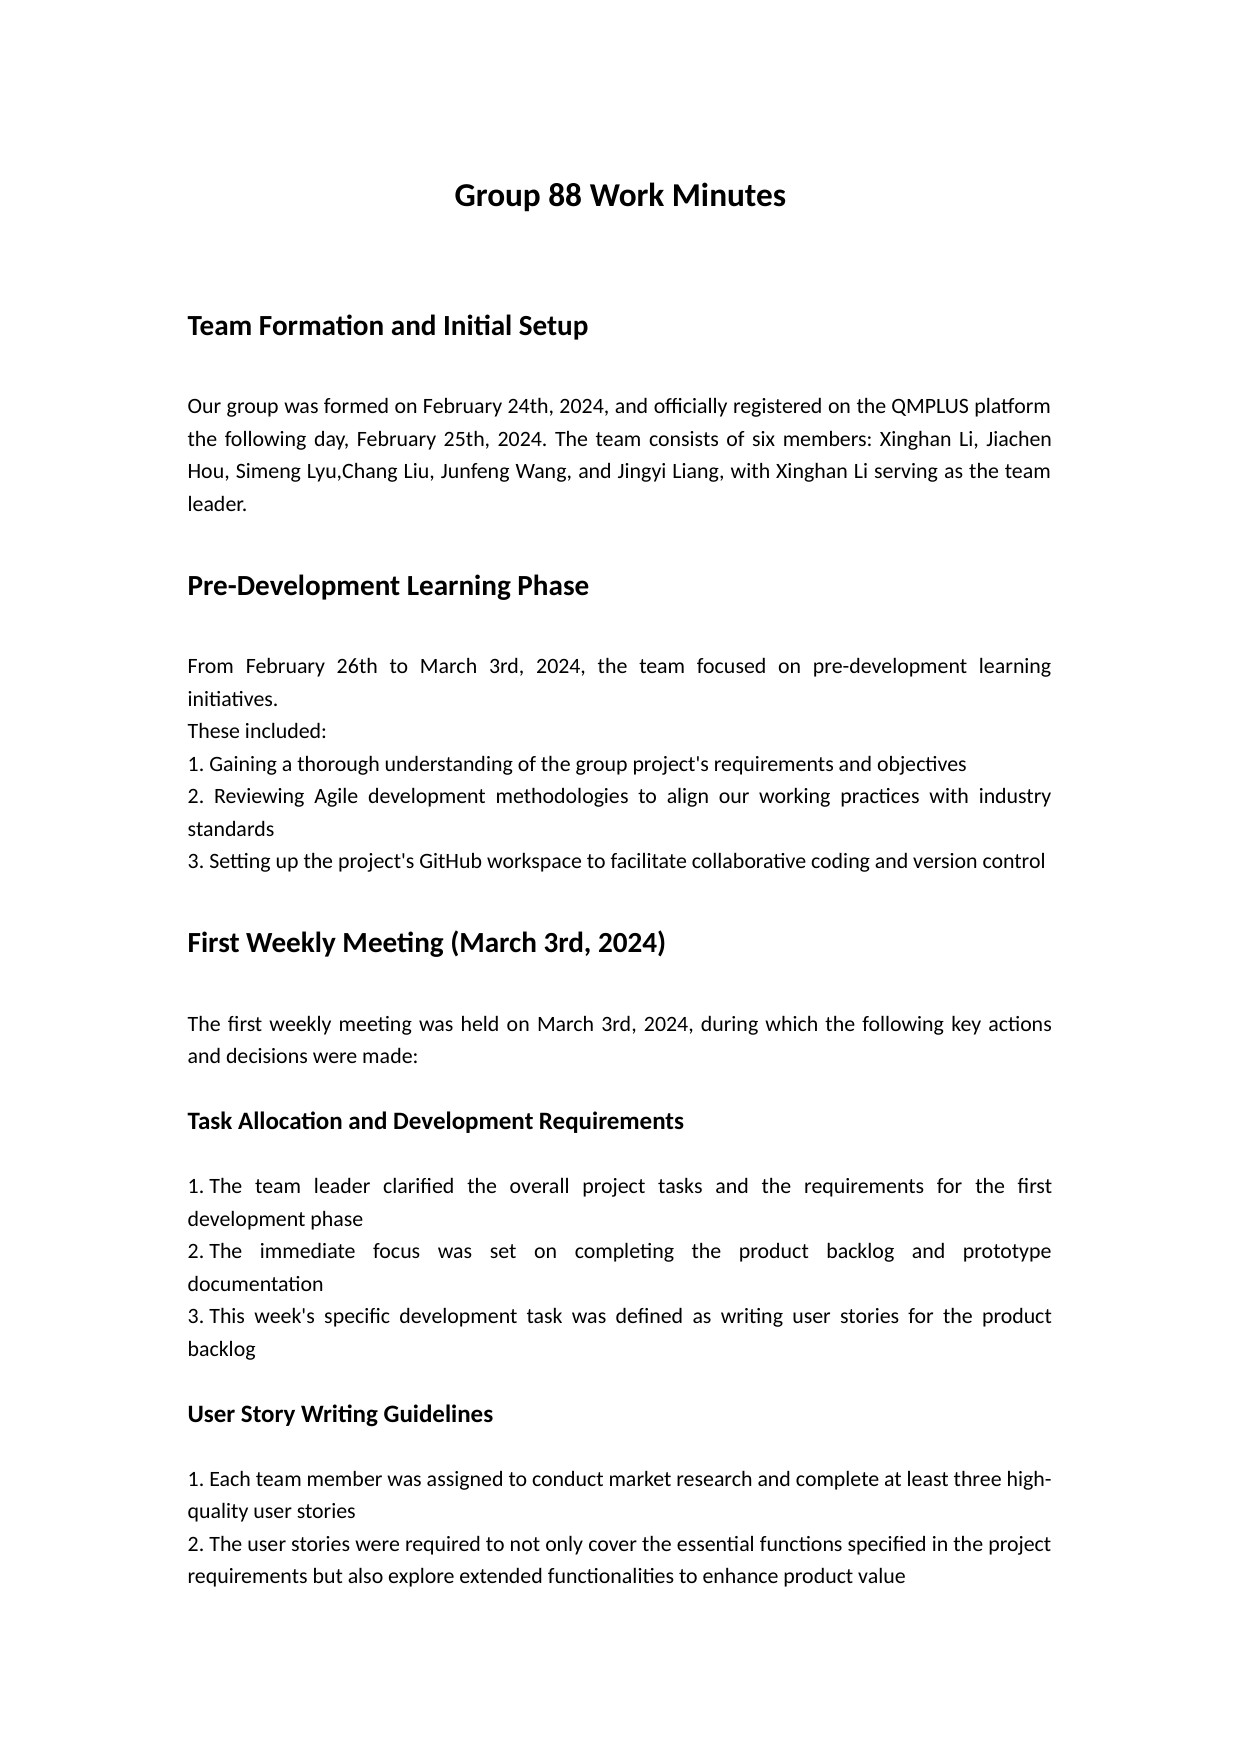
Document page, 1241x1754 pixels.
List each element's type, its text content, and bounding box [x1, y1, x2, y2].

text 3. Setting up the project's GitHub workspace to facilitate collaborative coding and version control [187, 844, 1053, 877]
list The immediate focus was set on completing the product backlog and prototype documentation [187, 1234, 1053, 1299]
text From February 26th to March 3rd, 2024, the team focused on pre-development learning initiatives. [187, 649, 1053, 714]
text Our group was formed on February 24th, 2024, and officially registered on the QMPLUS platform the following day, February 25th, 2024. The team consists of six members: Xinghan Li, Jiachen Hou, Simeng Lyu,Chang Liu, Junfeng Wang, and Jingyi Liang, with Xinghan Li serving as the team leader. [187, 389, 1053, 519]
text Team Formation and Initial Setup [187, 292, 1053, 357]
text Pre-Development Learning Phase [187, 552, 1053, 617]
text User Story Writing Guidelines [187, 1397, 1053, 1429]
text These included: [187, 714, 1053, 747]
text Task Allocation and Development Requirements [187, 1104, 1053, 1137]
list The user stories were required to not only cover the essential functions specified in the project requirements but also explore extended functionalities to enhance product value [187, 1527, 1053, 1592]
list Gaining a thorough understanding of the group project's requirements and objectives [187, 747, 1053, 779]
text Group 88 Work Minutes [187, 162, 1053, 227]
text The first weekly meeting was held on March 3rd, 2024, during which the following key actions and decisions were made: [187, 1007, 1053, 1072]
list This week's specific development task was defined as writing user stories for the product backlog [187, 1299, 1053, 1364]
list The team leader clarified the overall project tasks and the requirements for the first development phase [187, 1169, 1053, 1234]
list Each team member was assigned to conduct market research and complete at least three high-quality user stories [187, 1462, 1053, 1527]
text First Weekly Meeting (March 3rd, 2024) [187, 909, 1053, 974]
text 2. Reviewing Agile development methodologies to align our working practices with industry standards [187, 779, 1053, 844]
